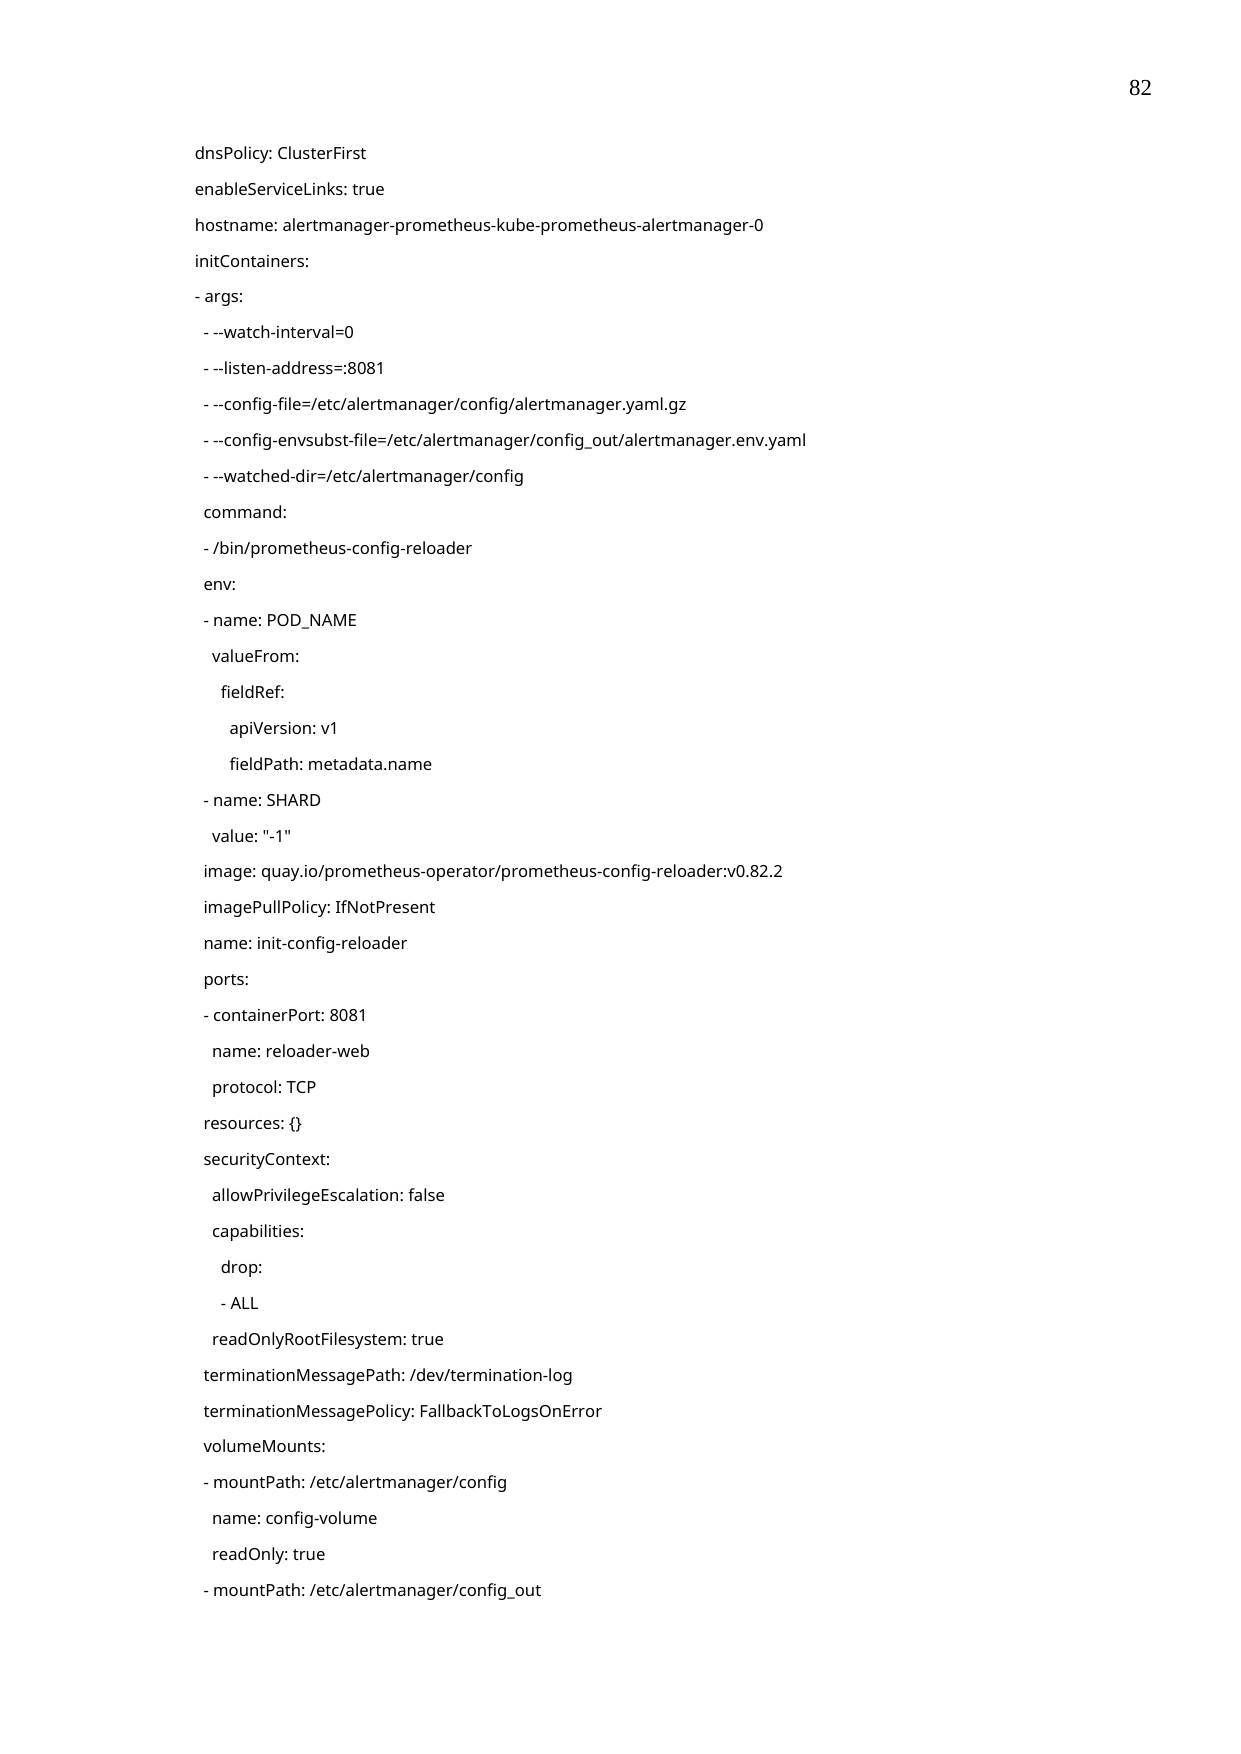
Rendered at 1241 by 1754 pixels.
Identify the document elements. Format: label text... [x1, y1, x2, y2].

text fieldRef: [177, 667, 1077, 703]
text enableServiceLinks: true [177, 164, 1077, 200]
text imagePullPolicy: IfNotPresent [177, 883, 1077, 919]
text dnsPolicy: ClusterFirst [177, 128, 1077, 164]
text - --listen-address=:8081 [177, 344, 1077, 380]
text image: quay.io/prometheus-operator/prometheus-config-reloader:v0.82.2 [177, 847, 1077, 883]
text terminationMessagePath: /dev/termination-log [177, 1350, 1077, 1386]
text readOnlyRootFilesystem: true [177, 1314, 1077, 1350]
text - mountPath: /etc/alertmanager/config [177, 1458, 1077, 1494]
text value: "-1" [177, 811, 1077, 847]
text valueFrom: [177, 631, 1077, 667]
text - containerPort: 8081 [177, 991, 1077, 1027]
text name: config-volume [177, 1494, 1077, 1530]
text - /bin/prometheus-config-reloader [177, 523, 1077, 559]
text env: [177, 559, 1077, 595]
text allowPrivilegeEscalation: false [177, 1170, 1077, 1206]
text - --config-file=/etc/alertmanager/config/alertmanager.yaml.gz [177, 380, 1077, 416]
text securityContext: [177, 1134, 1077, 1170]
text capabilities: [177, 1206, 1077, 1242]
text - --config-envsubst-file=/etc/alertmanager/config_out/alertmanager.env.yaml [177, 416, 1077, 452]
text command: [177, 487, 1077, 523]
text volumeMounts: [177, 1422, 1077, 1458]
text - name: SHARD [177, 775, 1077, 811]
text - ALL [177, 1278, 1077, 1314]
text terminationMessagePolicy: FallbackToLogsOnError [177, 1386, 1077, 1422]
text ports: [177, 955, 1077, 991]
text hostname: alertmanager-prometheus-kube-prometheus-alertmanager-0 [177, 200, 1077, 236]
text initContainers: [177, 236, 1077, 272]
text - args: [177, 272, 1077, 308]
text - name: POD_NAME [177, 595, 1077, 631]
text drop: [177, 1242, 1077, 1278]
text - --watch-interval=0 [177, 308, 1077, 344]
text - mountPath: /etc/alertmanager/config_out [177, 1566, 1077, 1602]
text name: reloader-web [177, 1027, 1077, 1062]
text readOnly: true [177, 1530, 1077, 1566]
text apiVersion: v1 [177, 703, 1077, 739]
text protocol: TCP [177, 1062, 1077, 1098]
text - --watched-dir=/etc/alertmanager/config [177, 452, 1077, 487]
text resources: {} [177, 1098, 1077, 1134]
text name: init-config-reloader [177, 919, 1077, 955]
text fieldPath: metadata.name [177, 739, 1077, 775]
